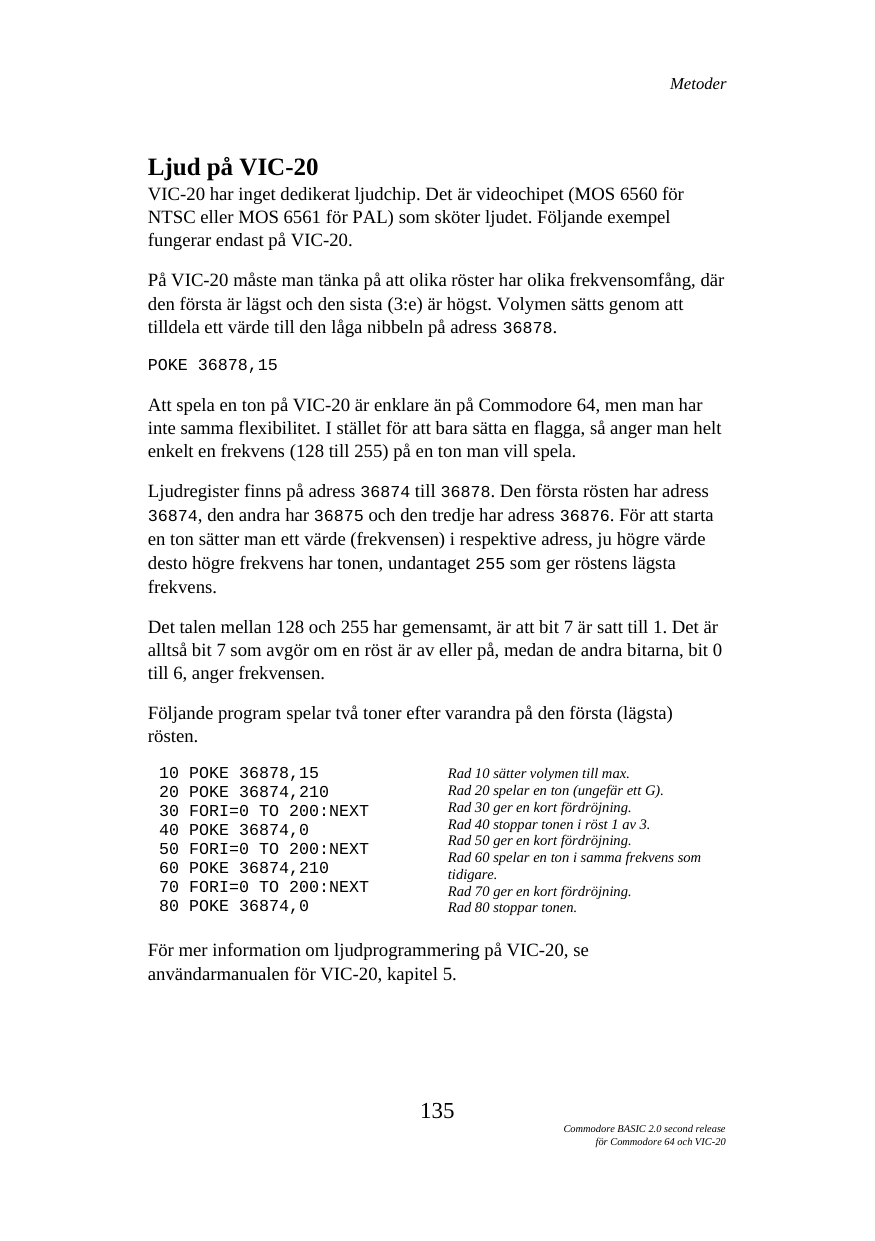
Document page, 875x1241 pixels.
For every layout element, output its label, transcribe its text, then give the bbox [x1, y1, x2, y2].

text För mer information om ljudprogrammering på VIC-20, se användarmanualen för VIC-20, kapitel 5. [148, 916, 726, 984]
text Ljudregister finns på adress 36874 till 36878. Den första rösten har adress 36874, den andra har 36875 och den tredje har adress 36876. För att starta en ton sätter man ett värde (frekvensen) i respektive adress, ju högre värde desto högre frekvens har tonen, undantaget 255 som ger röstens lägsta frekvens. [148, 480, 726, 597]
subtitle Ljud på VIC-20 [148, 152, 726, 181]
text Det talen mellan 128 och 255 har gemensamt, är att bit 7 är satt till 1. Det är alltså bit 7 som avgör om en röst är av eller på, medan de andra bitarna, bit 0 till 6, anger frekvensen. [148, 616, 726, 684]
text VIC-20 har inget dedikerat ljudchip. Det är videochipet (MOS 6560 för NTSC eller MOS 6561 för PAL) som sköter ljudet. Följande exempel fungerar endast på VIC-20. [148, 183, 726, 251]
text På VIC-20 måste man tänka på att olika röster har olika frekvensomfång, där den första är lägst och den sista (3:e) är högst. Volymen sätts genom att tilldela ett värde till den låga nibbeln på adress 36878. [148, 269, 726, 338]
text POKE 36878,15 [148, 357, 726, 376]
table_header 10 POKE 36878,15 20 POKE 36874,210 30 FORI=0 TO 200:NEXT 40 POKE 36874,0 50 FORI=0 TO 200:NEXT 60 POKE 36874,210 70 FORI=0 TO 200:NEXT 80 POKE 36874,0 [148, 765, 436, 916]
text Följande program spelar två toner efter varandra på den första (lägsta) rösten. [148, 702, 726, 747]
table_header Rad 10 sätter volymen till max. Rad 20 spelar en ton (ungefär ett G). Rad 30 ger en kort fördröjning. Rad 40 stoppar tonen i röst 1 av 3. Rad 50 ger en kort fördröjning. Rad 60 spelar en ton i samma frekvens som tidigare. Rad 70 ger en kort fördröjning. Rad 80 stoppar tonen. [436, 765, 725, 916]
text Att spela en ton på VIC-20 är enklare än på Commodore 64, men man har inte samma flexibilitet. I stället för att bara sätta en flagga, så anger man helt enkelt en frekvens (128 till 255) på en ton man vill spela. [148, 394, 726, 462]
